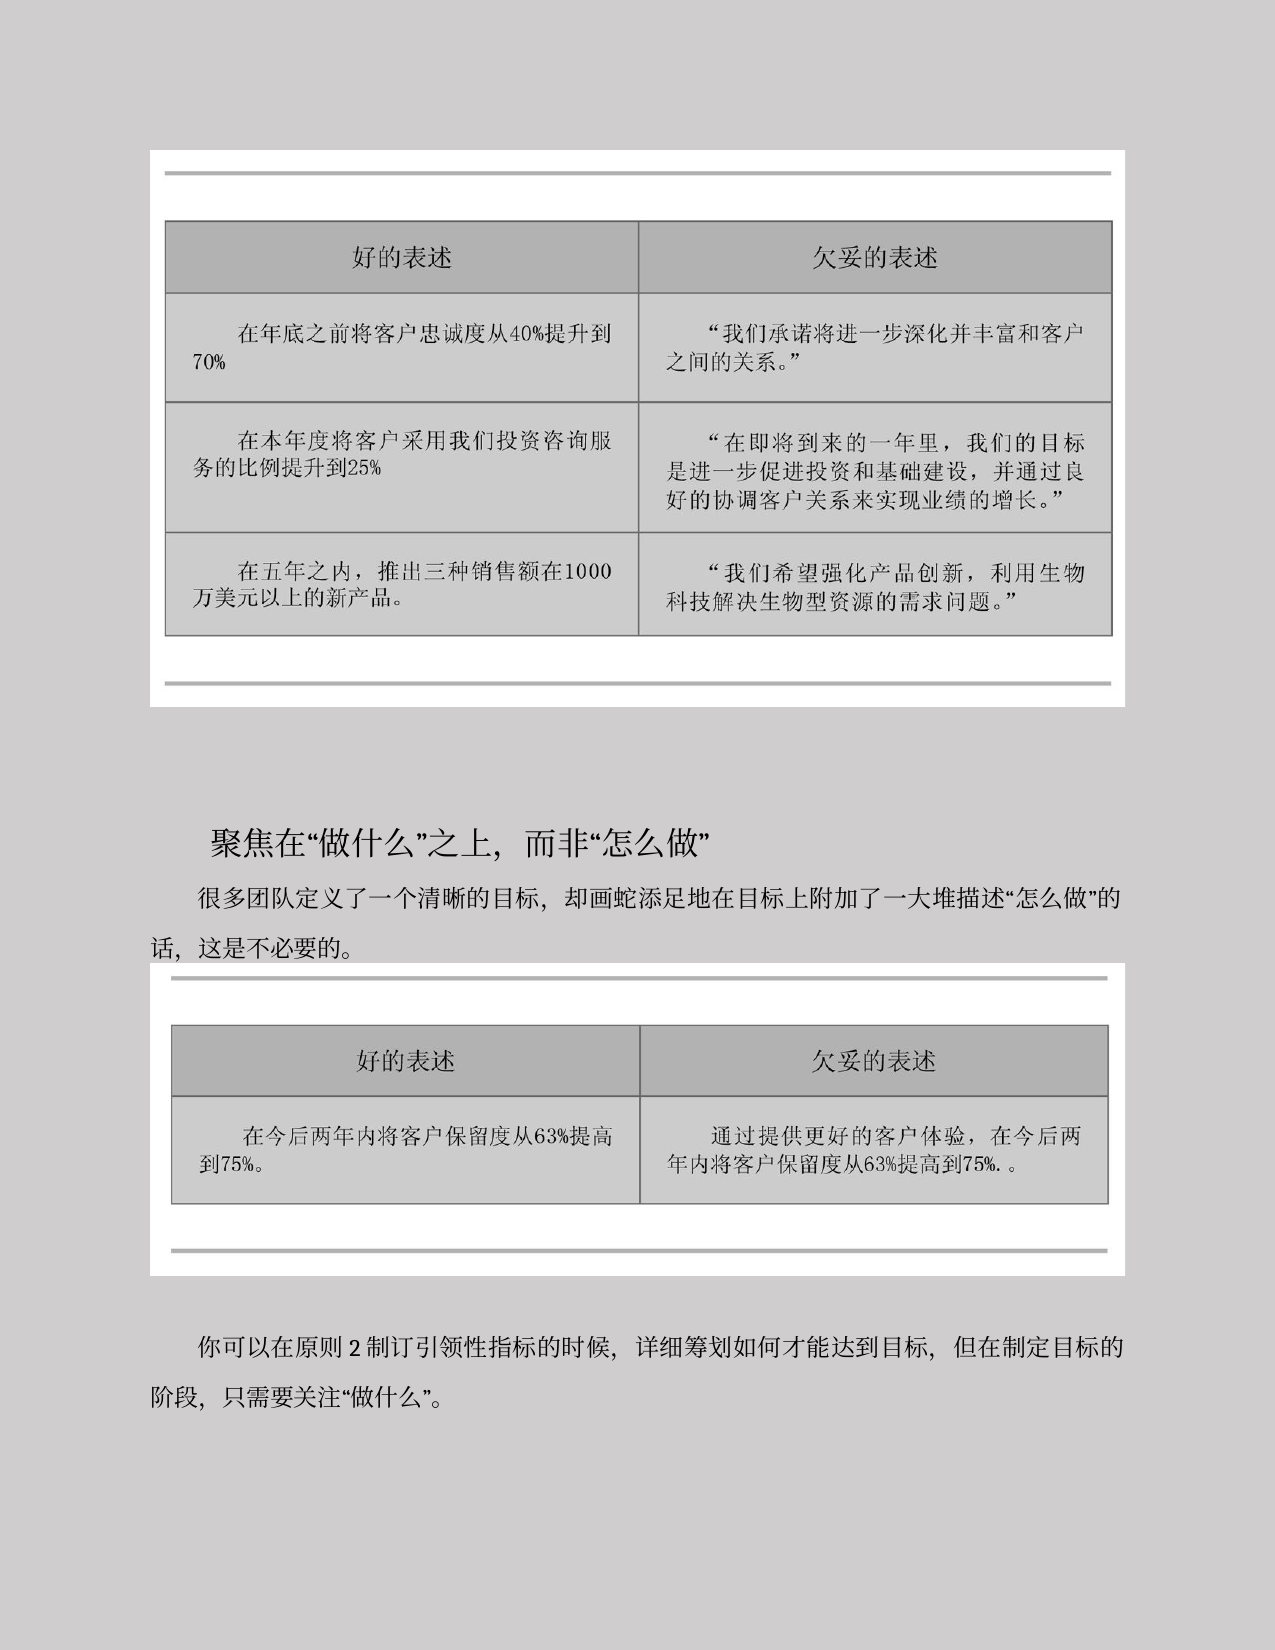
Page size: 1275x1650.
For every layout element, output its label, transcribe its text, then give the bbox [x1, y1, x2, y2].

picture [150, 150, 1125, 707]
text 聚焦在“做什么”之上，而非“怎么做” [150, 803, 1125, 864]
text 你可以在原则2制订引领性指标的时候，详细筹划如何才能达到目标，但在制定目标的阶段，只需要关注“做什么”。 [150, 1313, 1125, 1412]
picture [150, 963, 1125, 1276]
text 很多团队定义了一个清晰的目标，却画蛇添足地在目标上附加了一大堆描述“怎么做”的话，这是不必要的。 [150, 864, 1125, 963]
